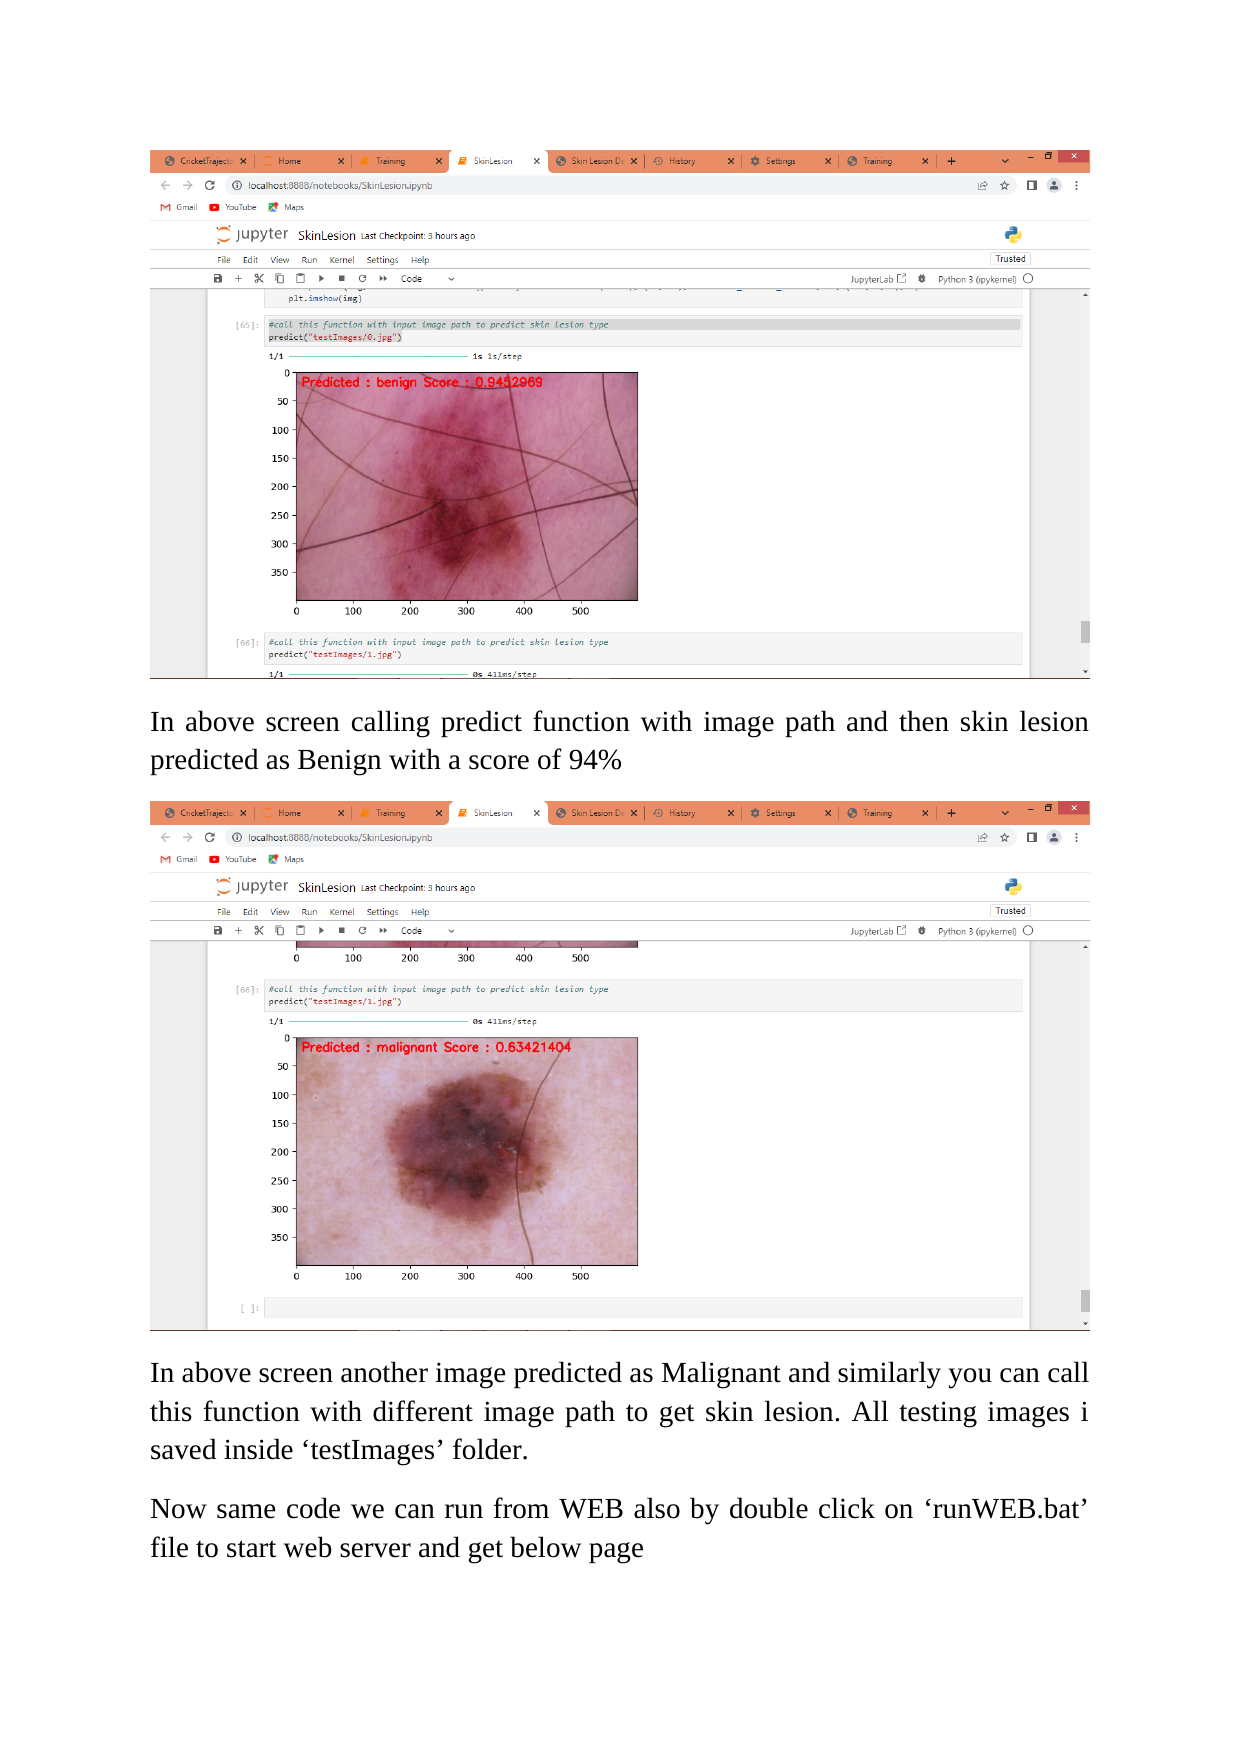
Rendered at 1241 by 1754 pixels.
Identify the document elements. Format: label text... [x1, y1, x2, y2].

text Now same code we can run from WEB also by double click on ‘runWEB.bat’ file to start web server and get below page [150, 1492, 1090, 1564]
picture [150, 150, 1091, 679]
text In above screen calling predict function with image path and then skin lesion predicted as Benign with a score of 94% [150, 704, 1090, 776]
text In above screen another image predicted as Malignant and similarly you can call this function with different image path to get skin lesion. All testing images i saved inside ‘testImages’ folder. [150, 1355, 1090, 1466]
picture [150, 801, 1091, 1331]
